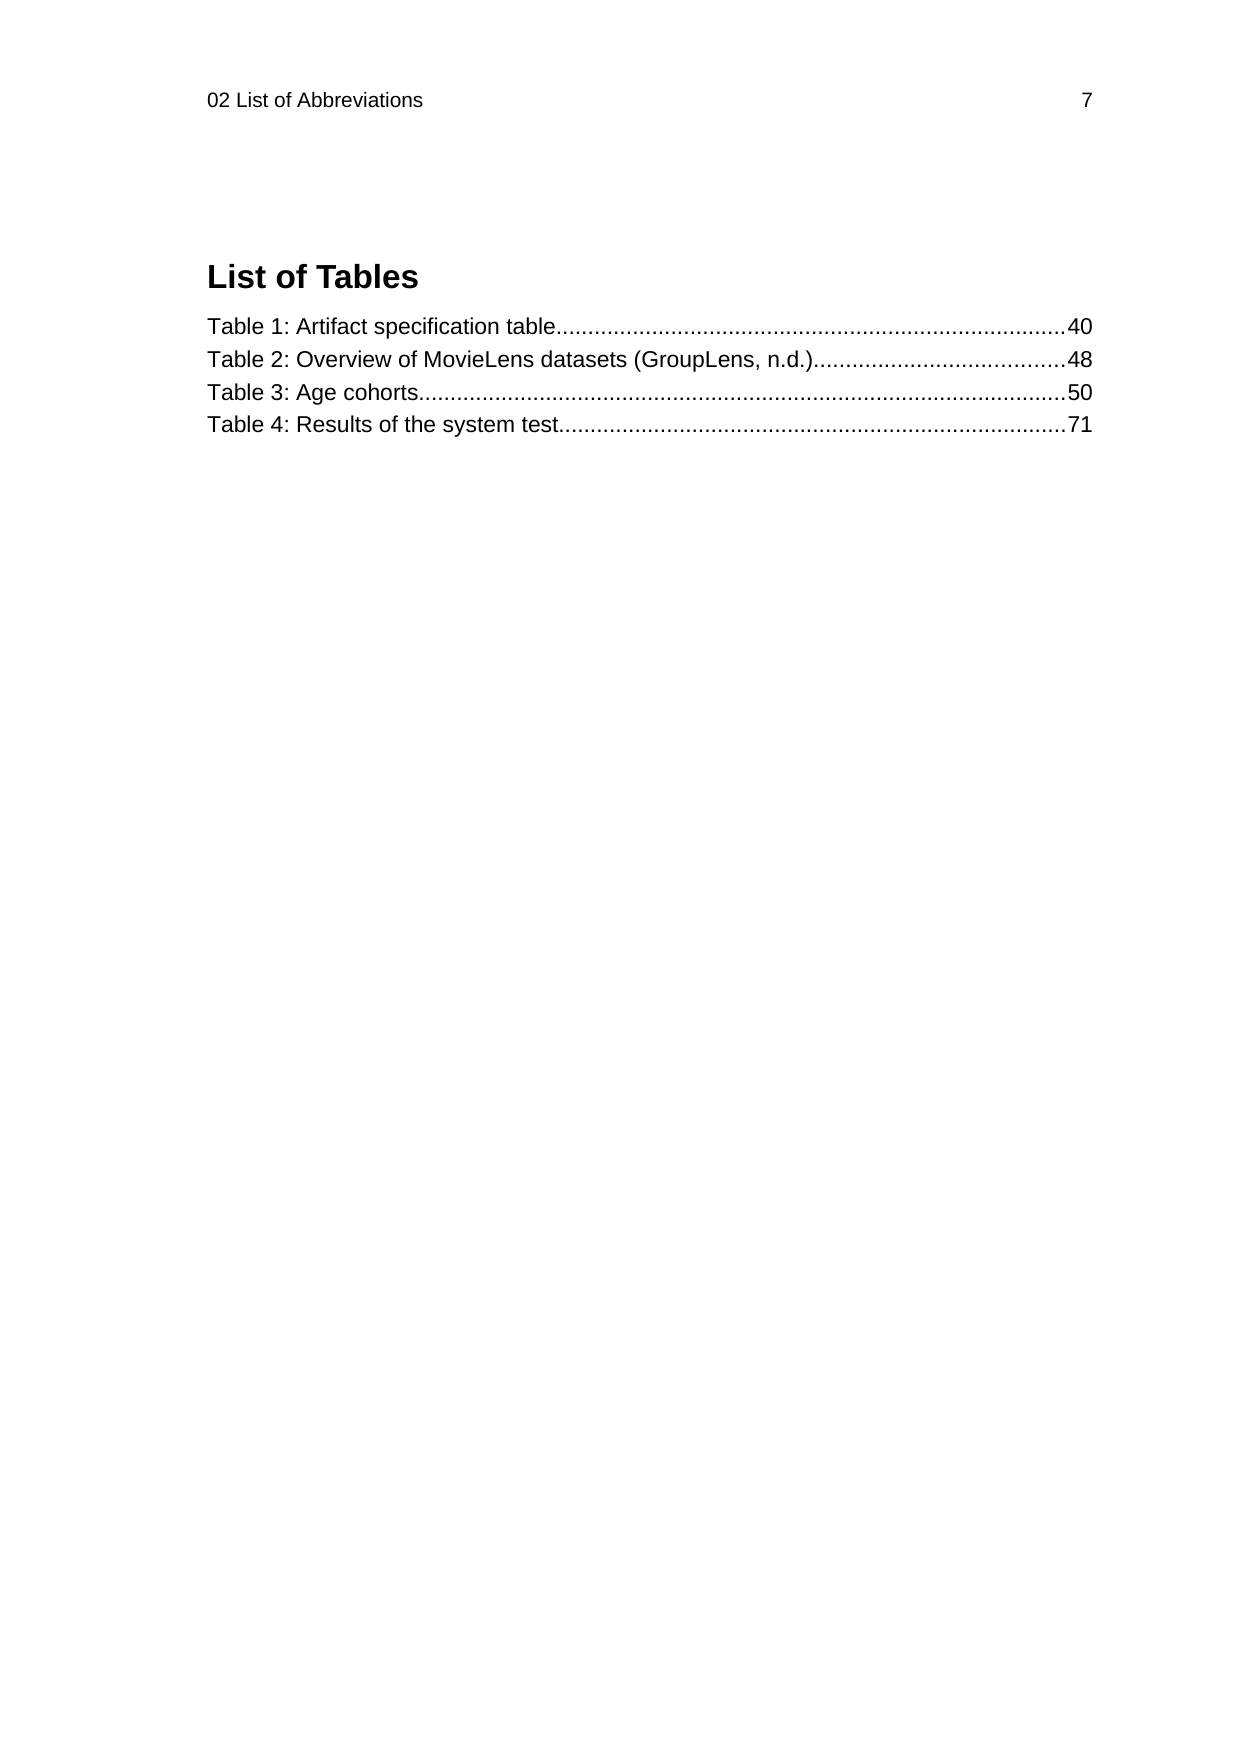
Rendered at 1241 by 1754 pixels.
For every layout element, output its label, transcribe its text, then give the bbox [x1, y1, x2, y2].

text Table 2: Overview of MovieLens datasets (GroupLens, n.d.) 48 [207, 346, 1048, 372]
text Table 3: Age cohorts 50 [207, 378, 1048, 405]
subtitle List of Tables [207, 257, 1092, 296]
text Table 4: Results of the system test 71 [207, 411, 1048, 437]
text Table 1: Artifact specification table 40 [207, 313, 1048, 339]
